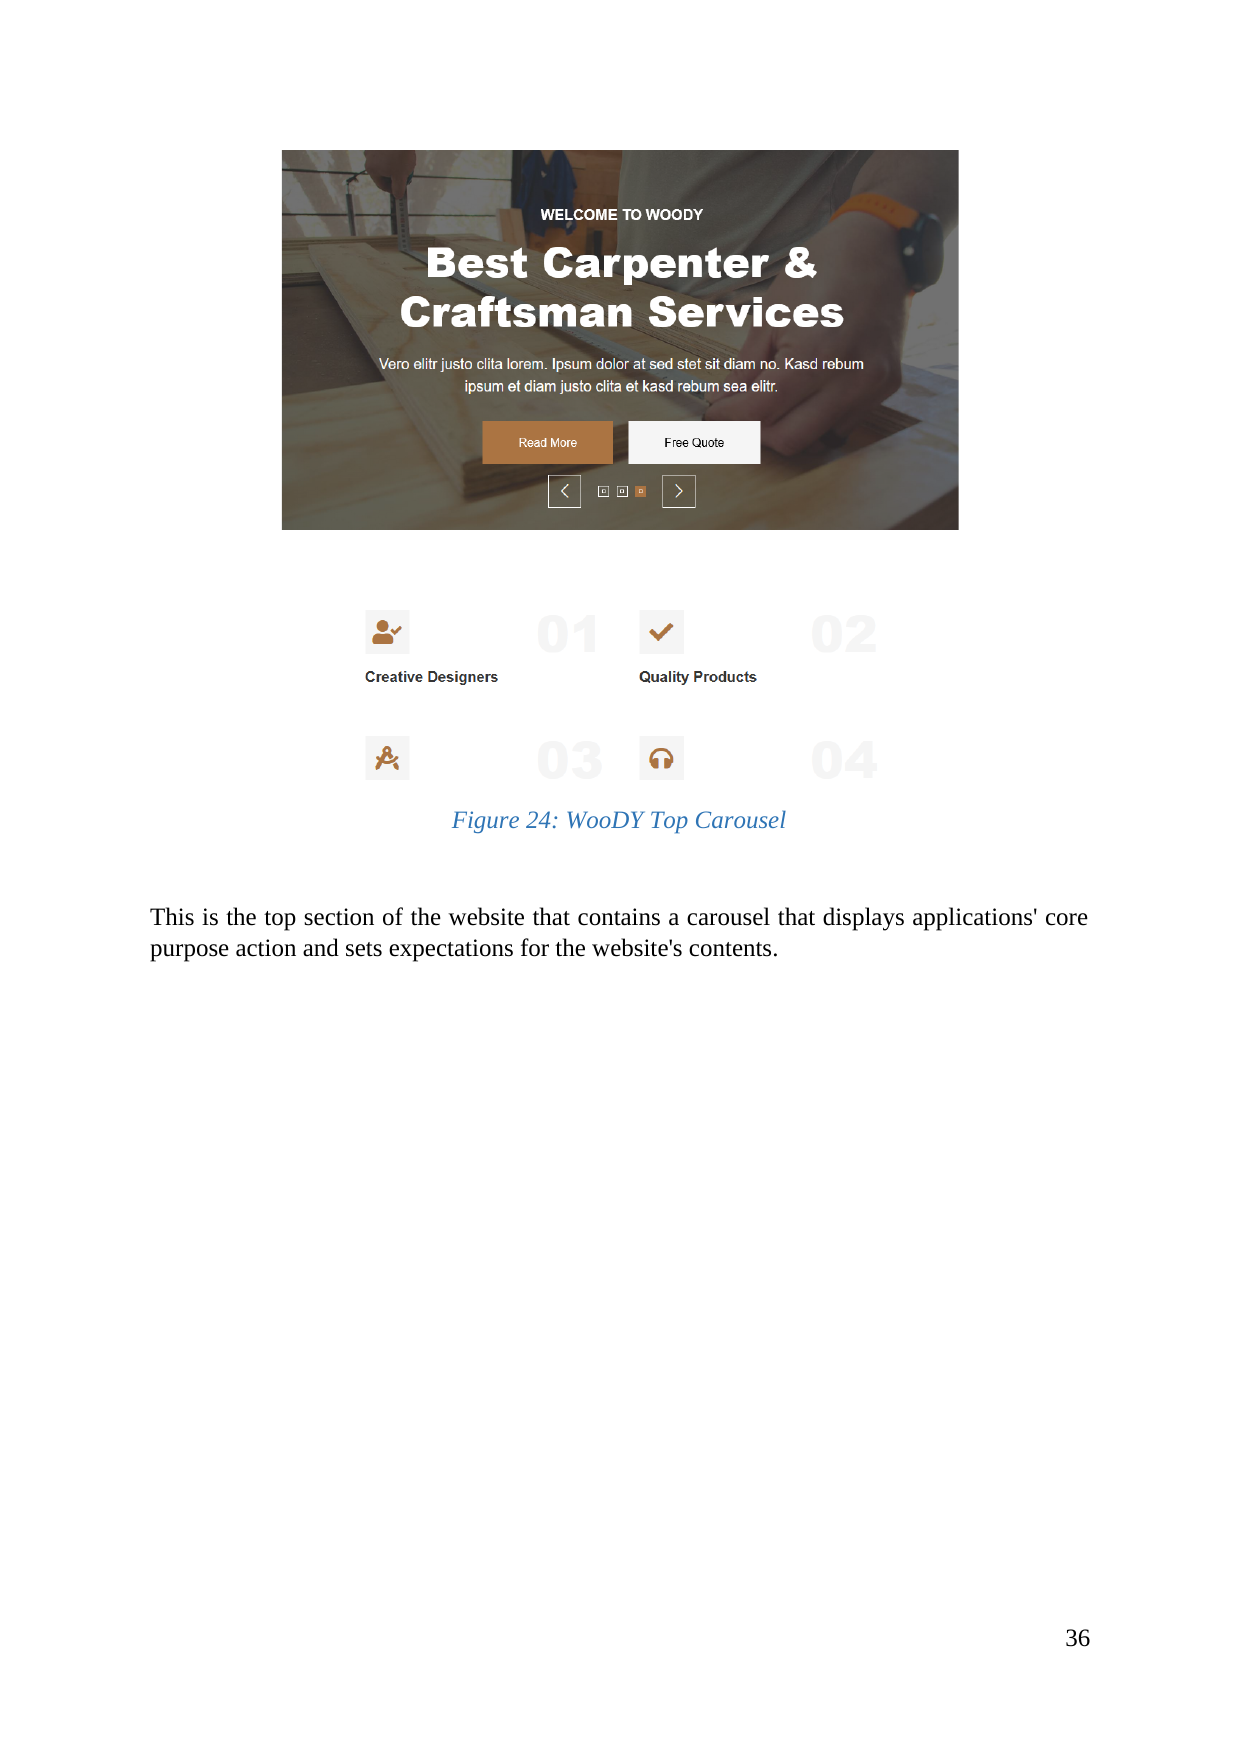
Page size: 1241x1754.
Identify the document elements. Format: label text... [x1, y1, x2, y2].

picture [281, 150, 959, 785]
text This is the top section of the website that contains a carousel that displays applications' core purpose action and sets expectations for the website's contents. [150, 902, 1090, 962]
text Figure 24: WooDY Top Carousel [150, 805, 1090, 834]
